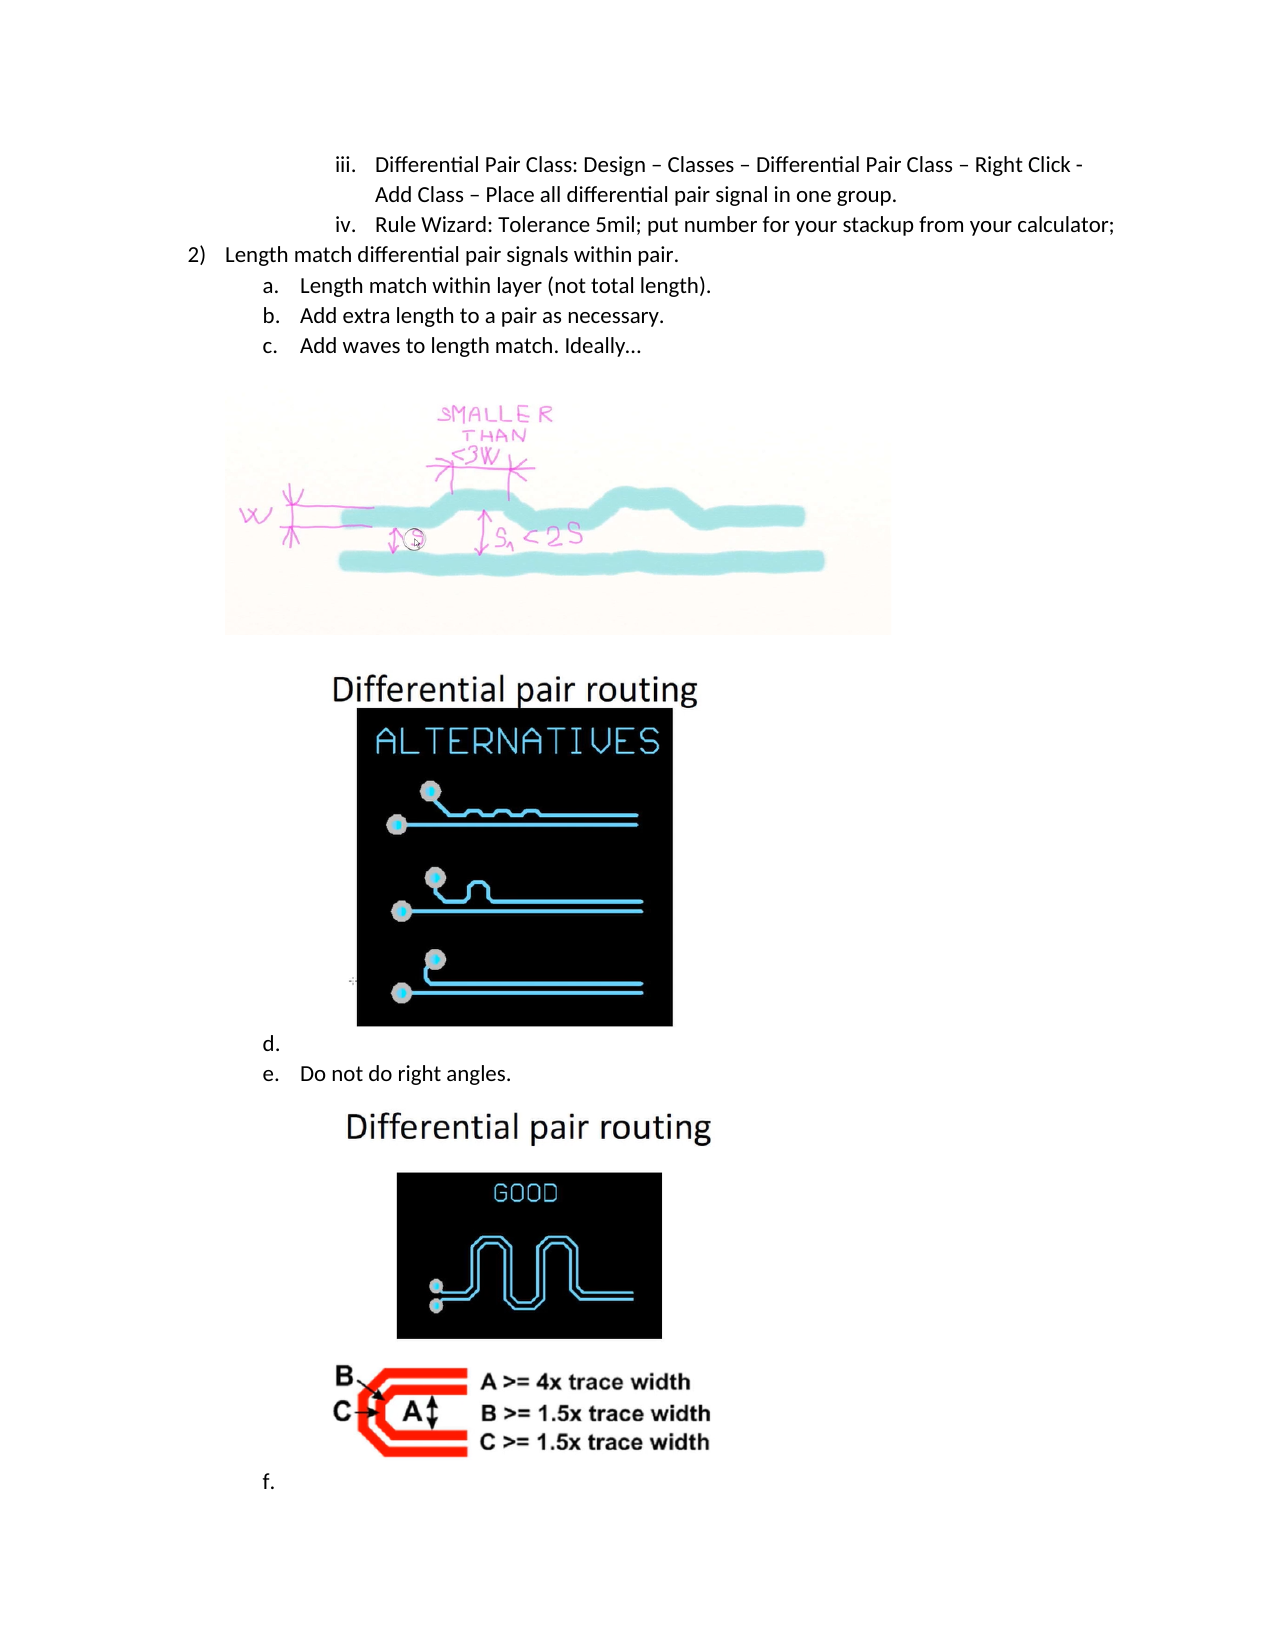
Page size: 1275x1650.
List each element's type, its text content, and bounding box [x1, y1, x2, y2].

list Length match differential pair signals within pair. [187, 241, 1125, 269]
list Differential Pair Class: Design – Classes – Differential Pair Class – Right Click - Add Class – Place all differential pair signal in one group. [356, 150, 1125, 208]
list Add waves to length match. Ideally… [262, 331, 1125, 359]
list Do not do right angles. [262, 1059, 1125, 1087]
list Add extra length to a pair as necessary. [262, 301, 1125, 329]
picture [300, 1089, 776, 1490]
picture [225, 378, 892, 635]
list Rule Wizard: Tolerance 5mil; put number for your stackup from your calculator; [356, 210, 1125, 238]
picture [300, 653, 722, 1052]
list Length match within layer (not total length). [262, 271, 1125, 299]
